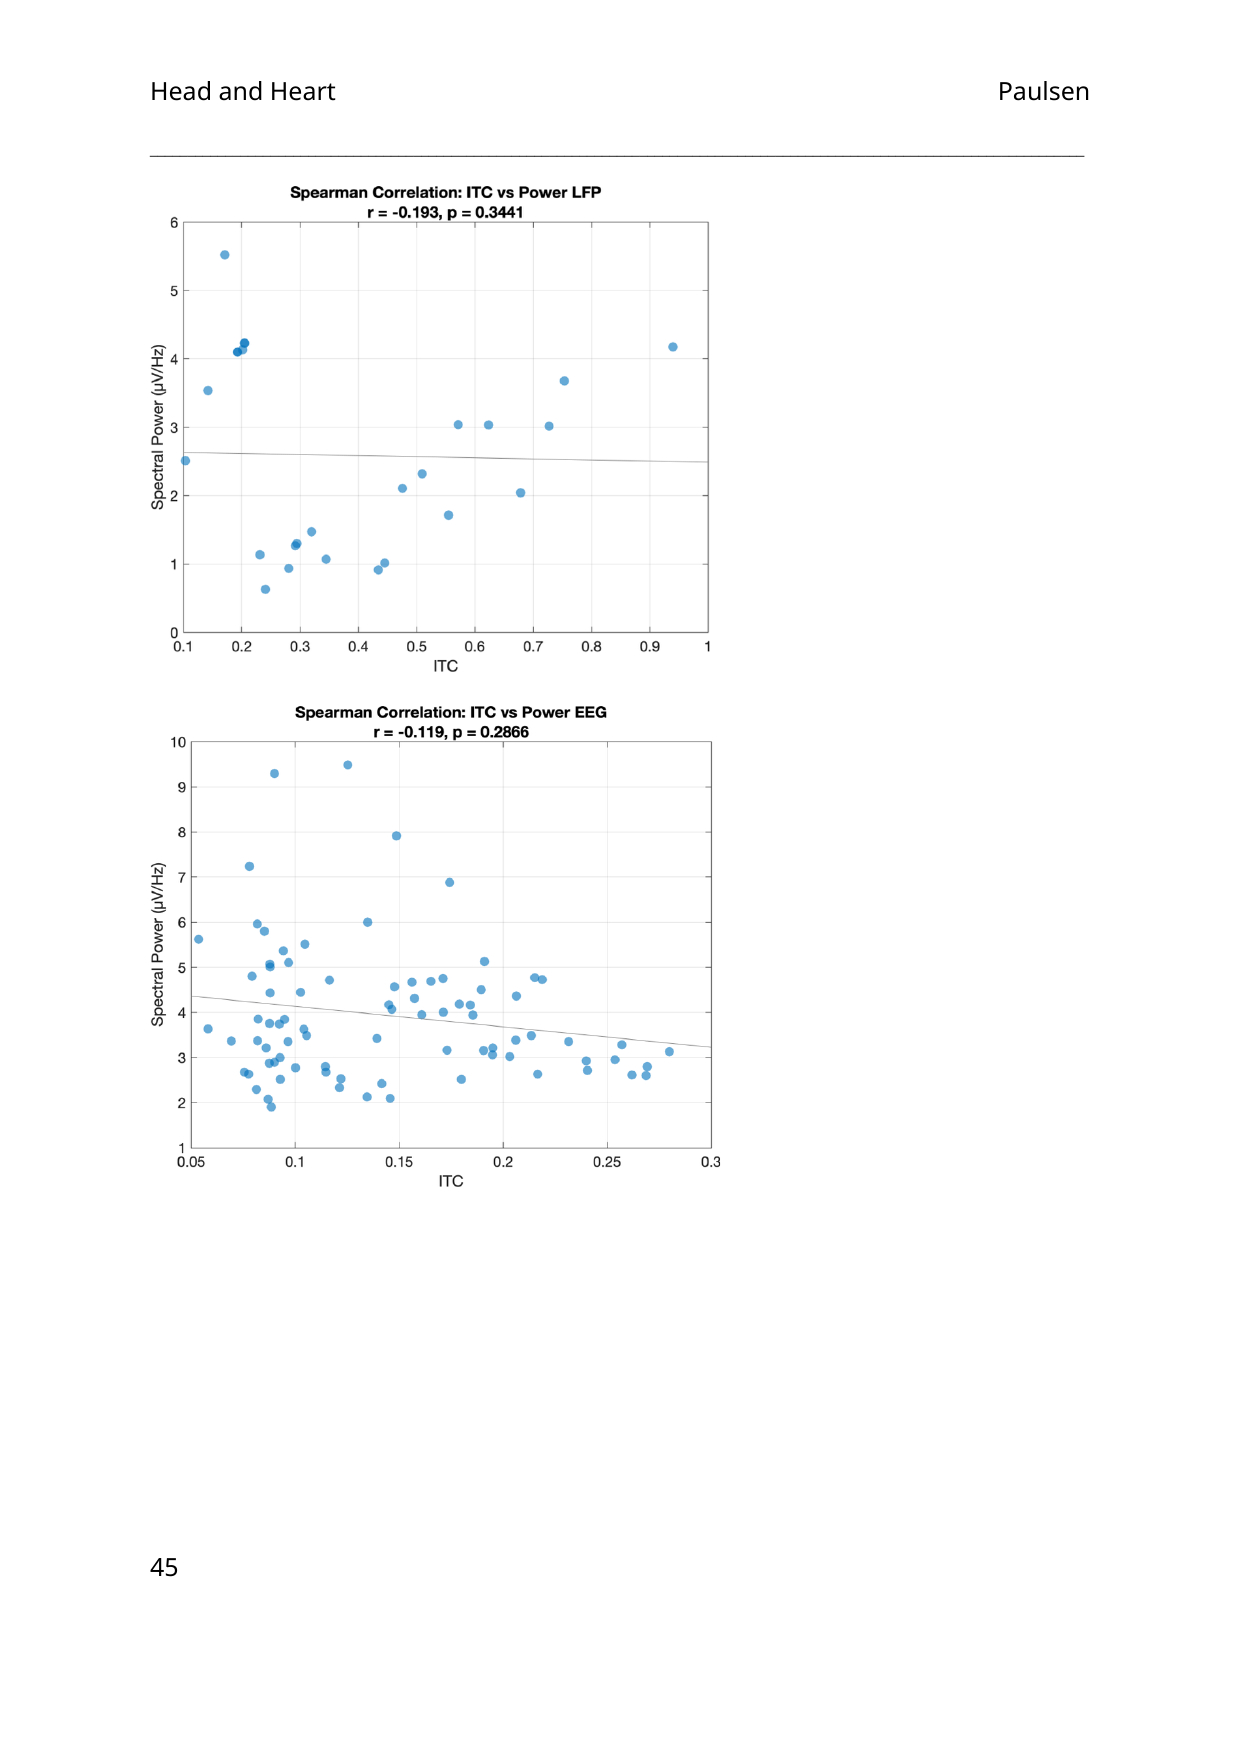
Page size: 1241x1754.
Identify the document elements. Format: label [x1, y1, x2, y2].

picture [150, 186, 710, 672]
picture [150, 706, 721, 1187]
